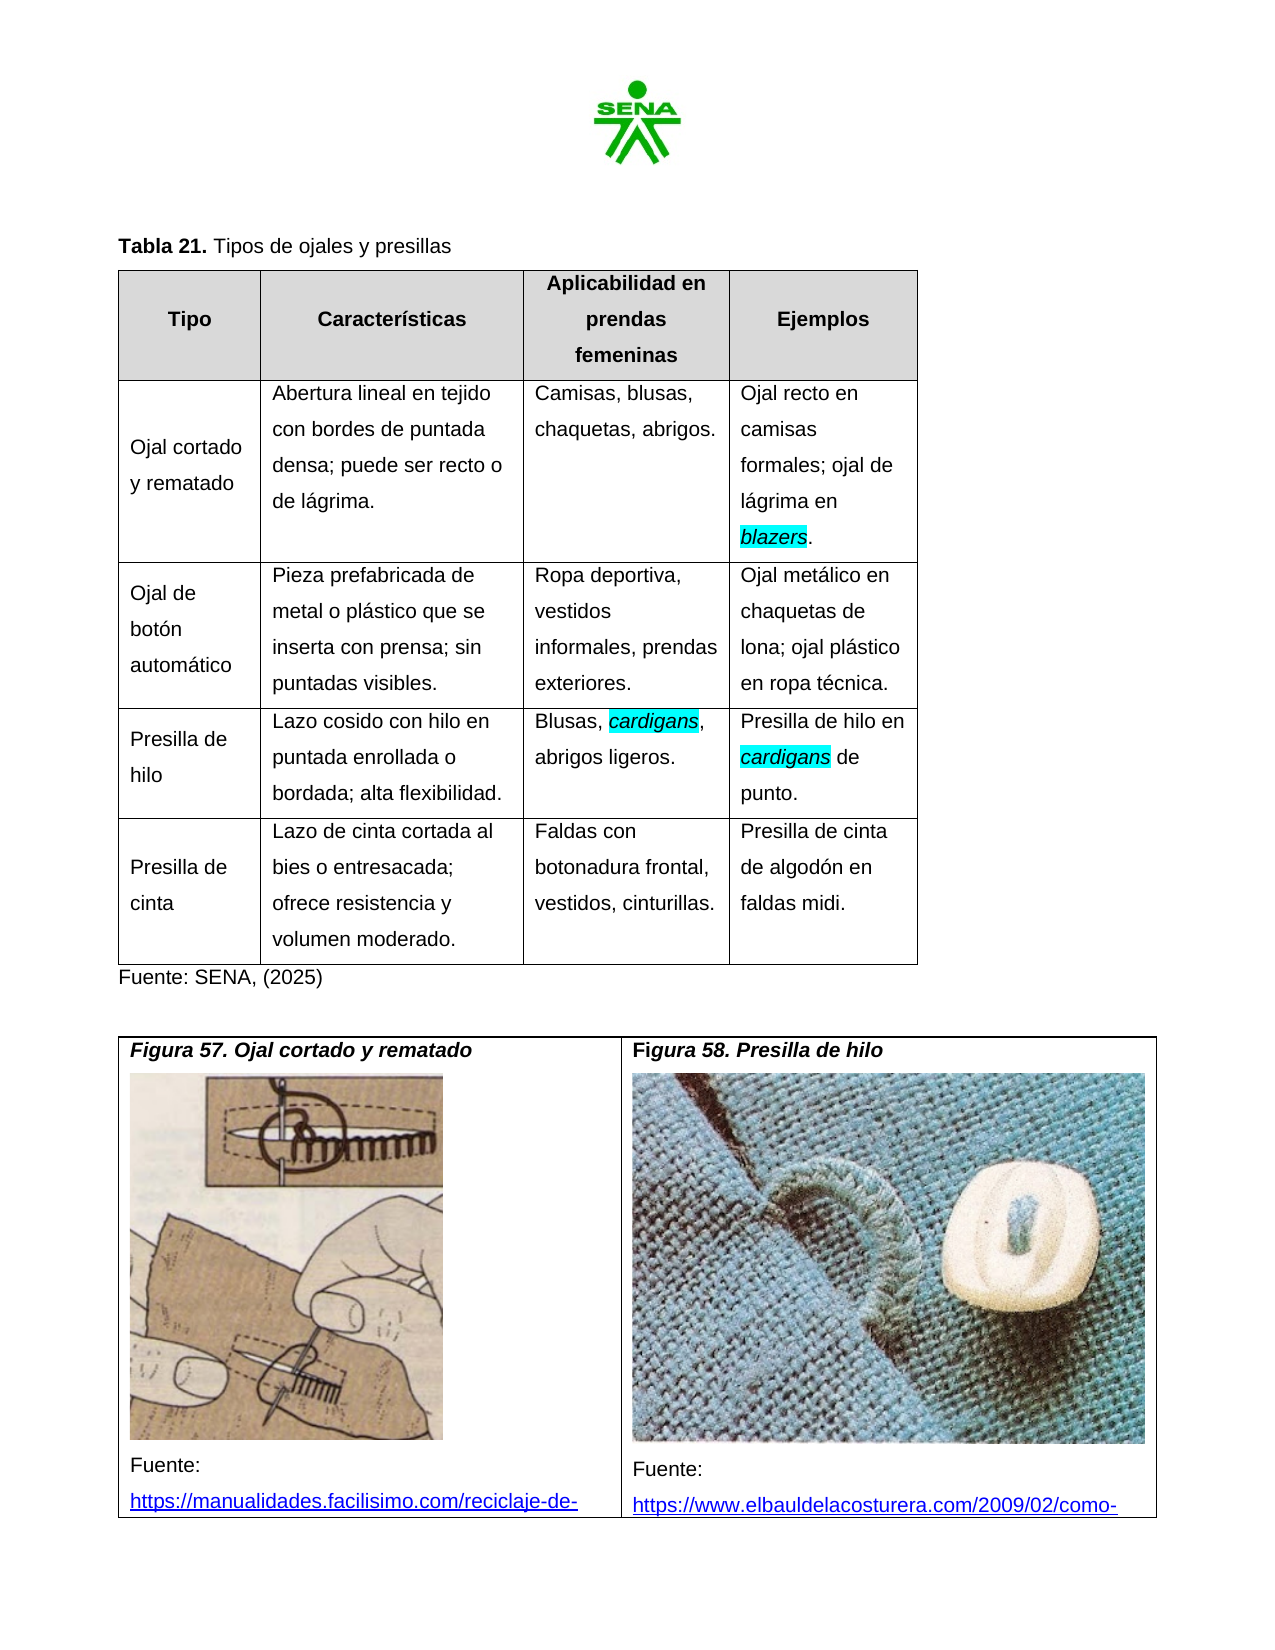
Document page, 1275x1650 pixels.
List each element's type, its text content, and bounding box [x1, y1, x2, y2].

picture [129, 1073, 443, 1440]
table_cell Lazo de cinta cortada al bies o entresacada; ofrece resistencia y volumen moderado. [261, 819, 523, 963]
table_header Ejemplos [730, 271, 917, 380]
table_cell Presilla de hilo en cardigans de punto. [730, 709, 917, 818]
text Fuente: SENA, (2025) [118, 964, 1157, 988]
table_cell Ojal recto en camisas formales; ojal de lágrima en blazers. [730, 381, 917, 562]
table_cell Ojal cortado y rematado [119, 381, 260, 562]
table_header Aplicabilidad en prendas femeninas [524, 271, 729, 380]
table_cell Ojal de botón automático [119, 563, 260, 708]
table_header Tipo [119, 271, 260, 380]
table_header Características [261, 271, 523, 380]
table_cell Camisas, blusas, chaquetas, abrigos. [524, 381, 729, 562]
table_cell Blusas, cardigans, abrigos ligeros. [524, 709, 729, 818]
table_cell Abertura lineal en tejido con bordes de puntada densa; puede ser recto o de lágrima. [261, 381, 523, 562]
picture [588, 75, 687, 172]
table_cell Lazo cosido con hilo en puntada enrollada o bordada; alta flexibilidad. [261, 709, 523, 818]
table_cell Ojal metálico en chaquetas de lona; ojal plástico en ropa técnica. [730, 563, 917, 708]
text Tabla 21. Tipos de ojales y presillas [118, 234, 1157, 258]
table_cell Faldas con botonadura frontal, vestidos, cinturillas. [524, 819, 729, 963]
table_cell Ropa deportiva, vestidos informales, prendas exteriores. [524, 563, 729, 708]
table_cell Presilla de hilo [119, 709, 260, 818]
table_cell Pieza prefabricada de metal o plástico que se inserta con prensa; sin puntadas visibles. [261, 563, 523, 708]
table_cell Presilla de cinta de algodón en faldas midi. [730, 819, 917, 963]
table_cell Presilla de cinta [119, 819, 260, 963]
table_header Figura 58. Presilla de hilo Fuente: https://www.elbauldelacosturera.com/2009/02/como-elaborar-las-presillas-con-hilo.html [622, 1038, 1156, 1517]
picture [632, 1073, 1145, 1444]
